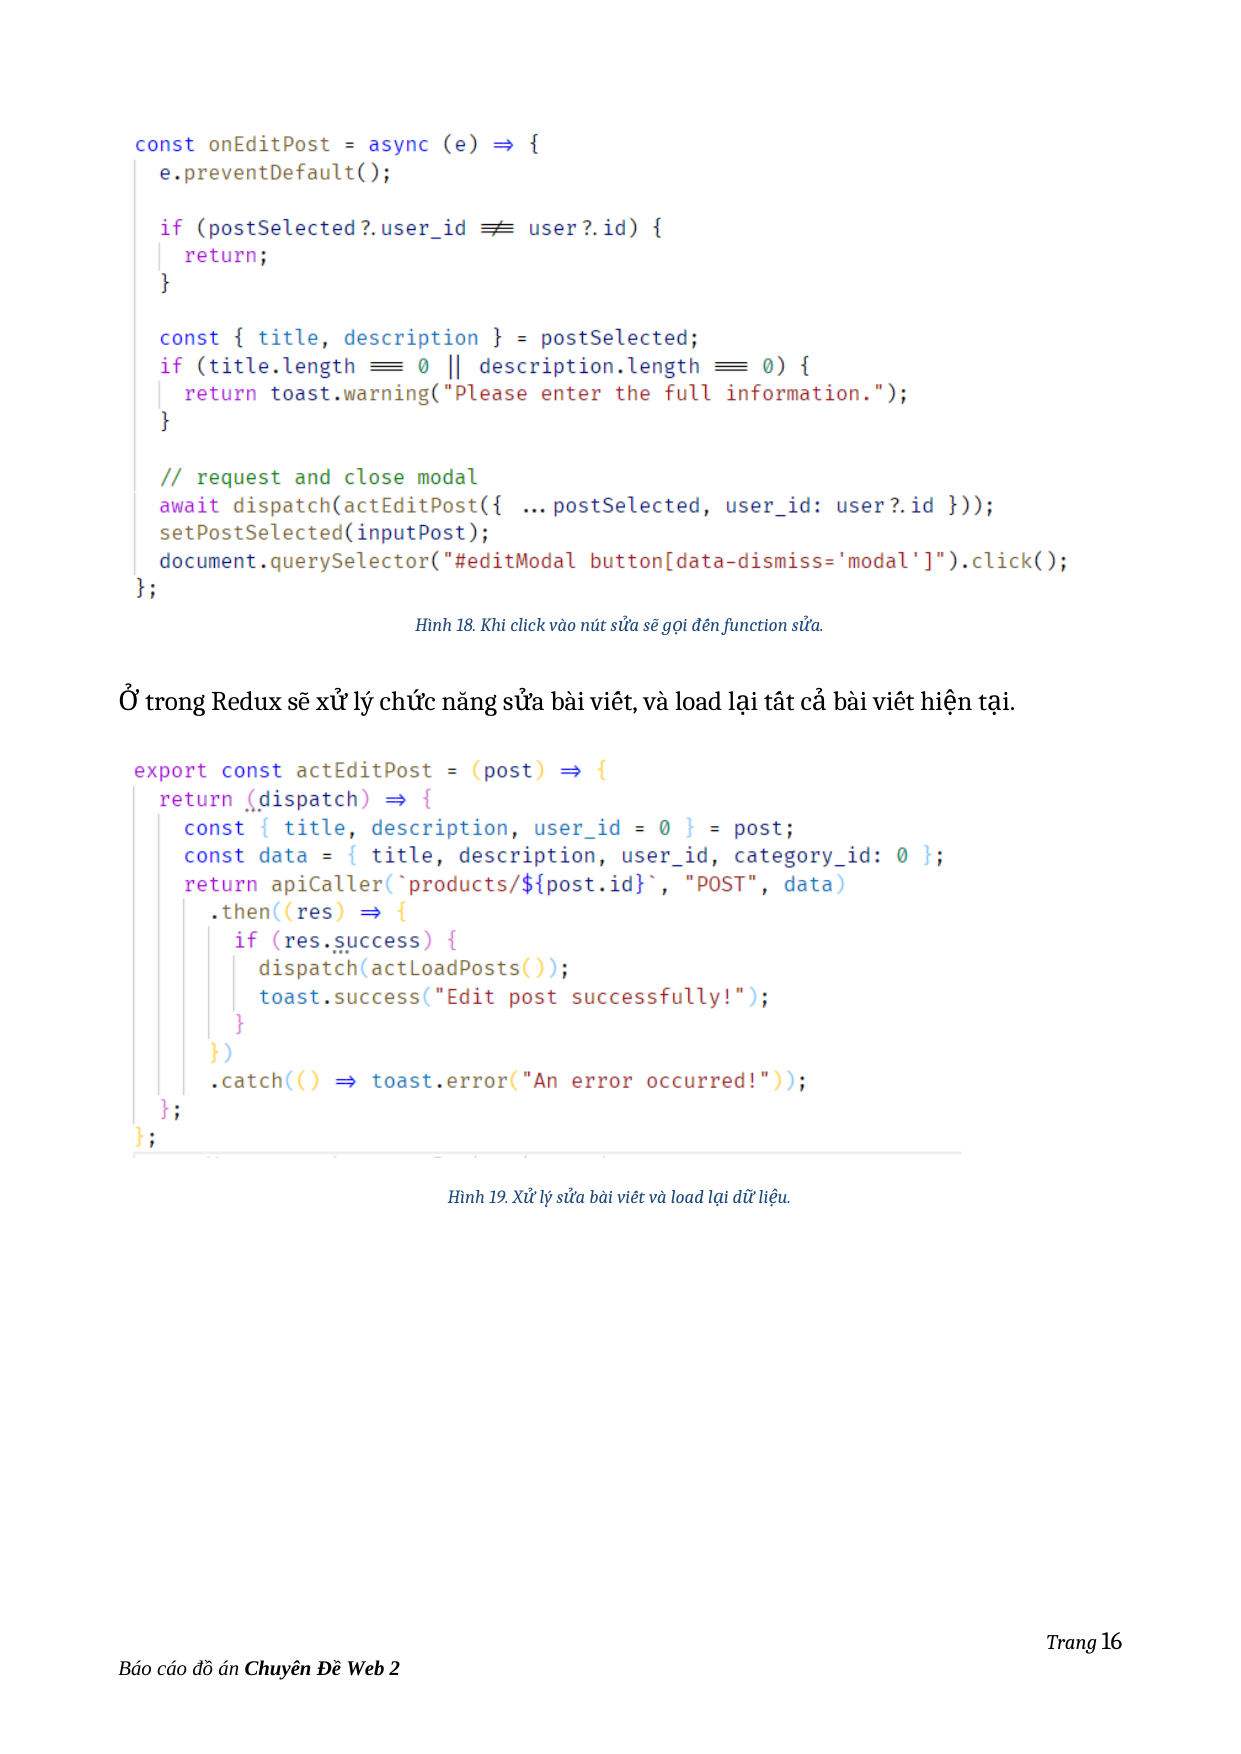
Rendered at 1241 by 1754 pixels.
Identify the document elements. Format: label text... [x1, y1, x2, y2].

picture [118, 118, 1121, 615]
text Hình 19. Xử lý sửa bài viết và load lại dữ liệu. [118, 1187, 1122, 1208]
text Hình 18. Khi click vào nút sửa sẽ gọi đến function sửa. [118, 614, 1122, 636]
picture [118, 745, 962, 1158]
